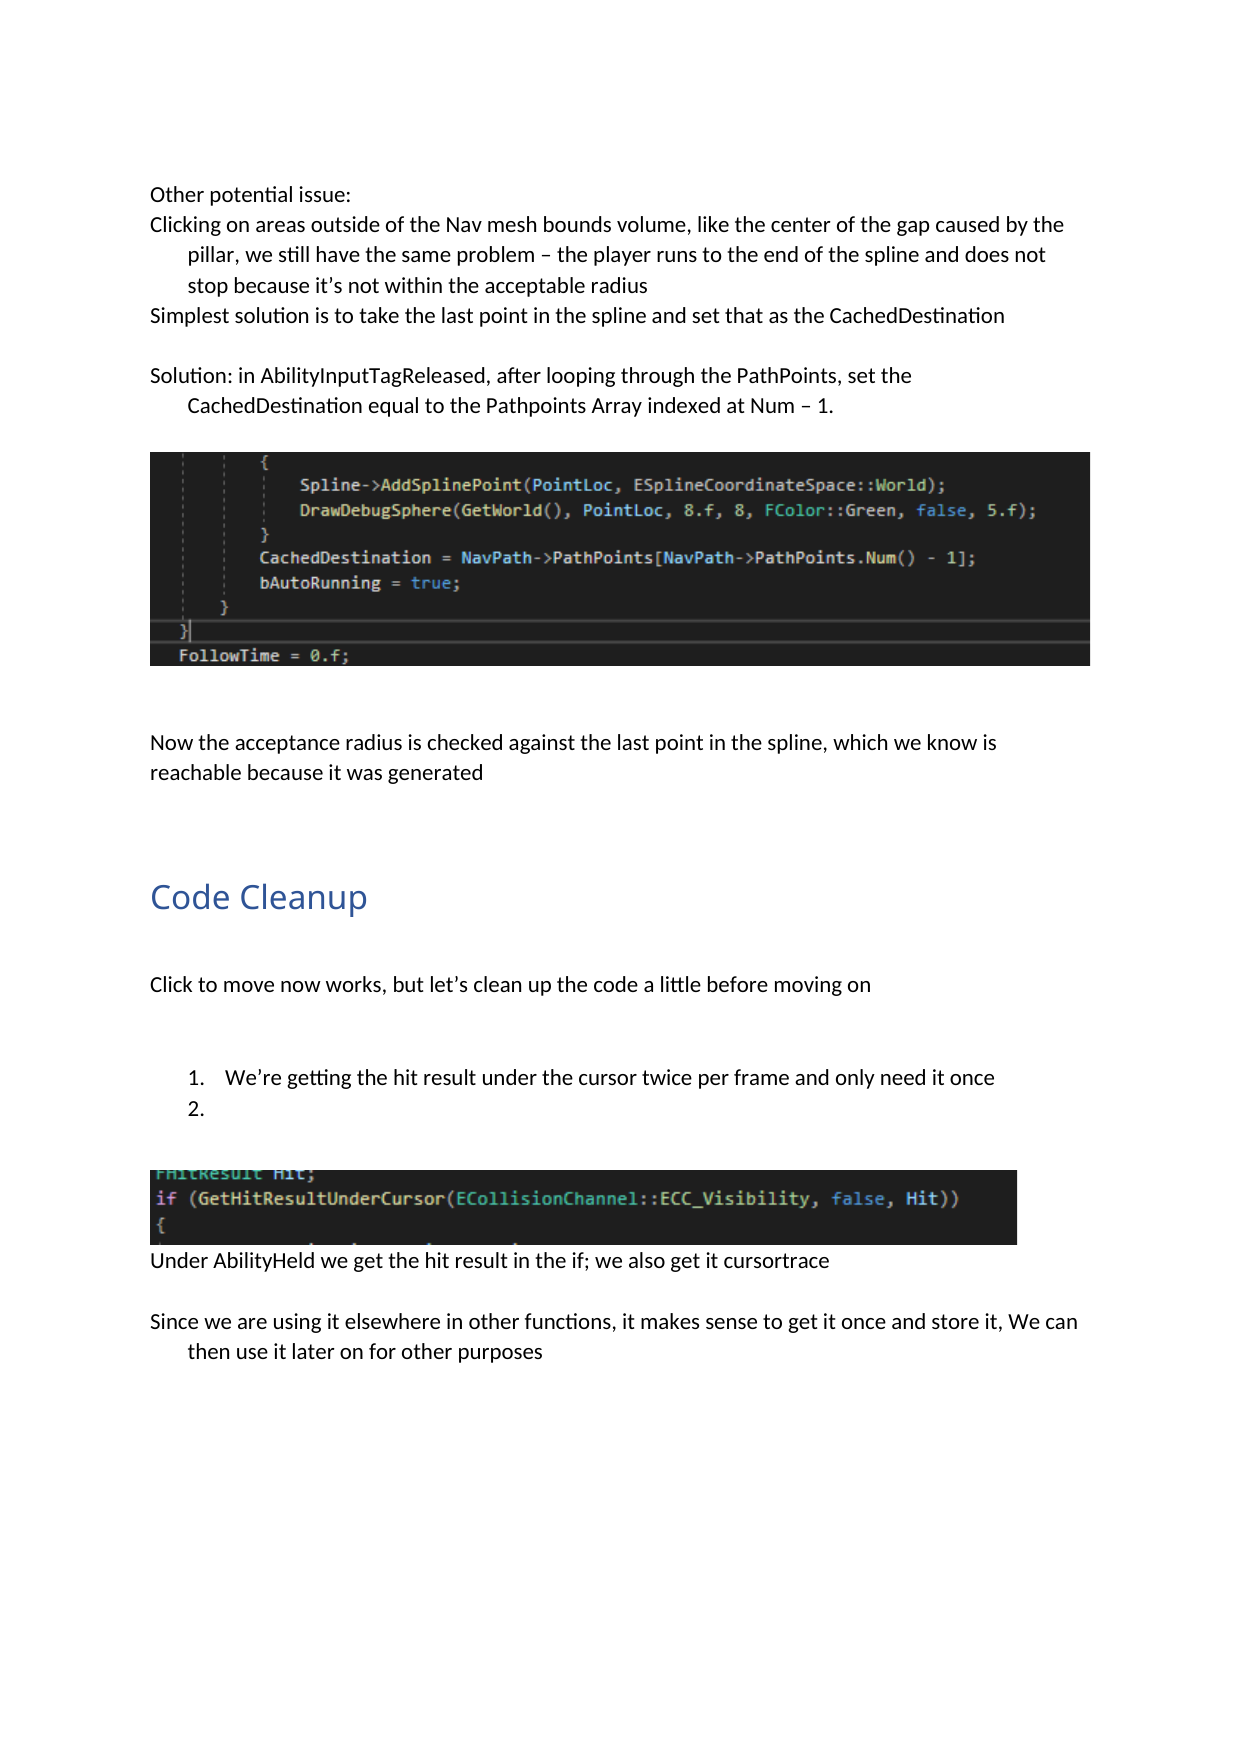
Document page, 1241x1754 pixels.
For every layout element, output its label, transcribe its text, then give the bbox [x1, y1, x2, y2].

picture [150, 1170, 1018, 1245]
list Clicking on areas outside of the Nav mesh bounds volume, like the center of the gap caused by the pillar, we still have the same problem – the player runs to the end of the spline and does not stop because it’s not within the acceptable radius [150, 210, 1090, 299]
list Under AbilityHeld we get the hit result in the if; we also get it cursortrace [150, 1246, 1090, 1274]
list We’re getting the hit result under the cursor twice per frame and only need it once [187, 1063, 1090, 1091]
subtitle Code Cleanup [150, 874, 1090, 919]
list Other potential issue: [150, 180, 1090, 208]
text Click to move now works, but let’s clean up the code a little before moving on [150, 970, 1090, 998]
list Now the acceptance radius is checked against the last point in the spline, which we know is reachable because it was generated [150, 728, 1090, 786]
list Solution: in AbilityInputTagReleased, after looping through the PathPoints, set the CachedDestination equal to the Pathpoints Array indexed at Num – 1. [150, 361, 1090, 420]
picture [150, 452, 1091, 666]
list Since we are using it elsewhere in other functions, it makes sense to get it once and store it, We can then use it later on for other purposes [150, 1307, 1090, 1365]
list Simplest solution is to take the last point in the spline and set that as the CachedDestination [150, 301, 1090, 329]
